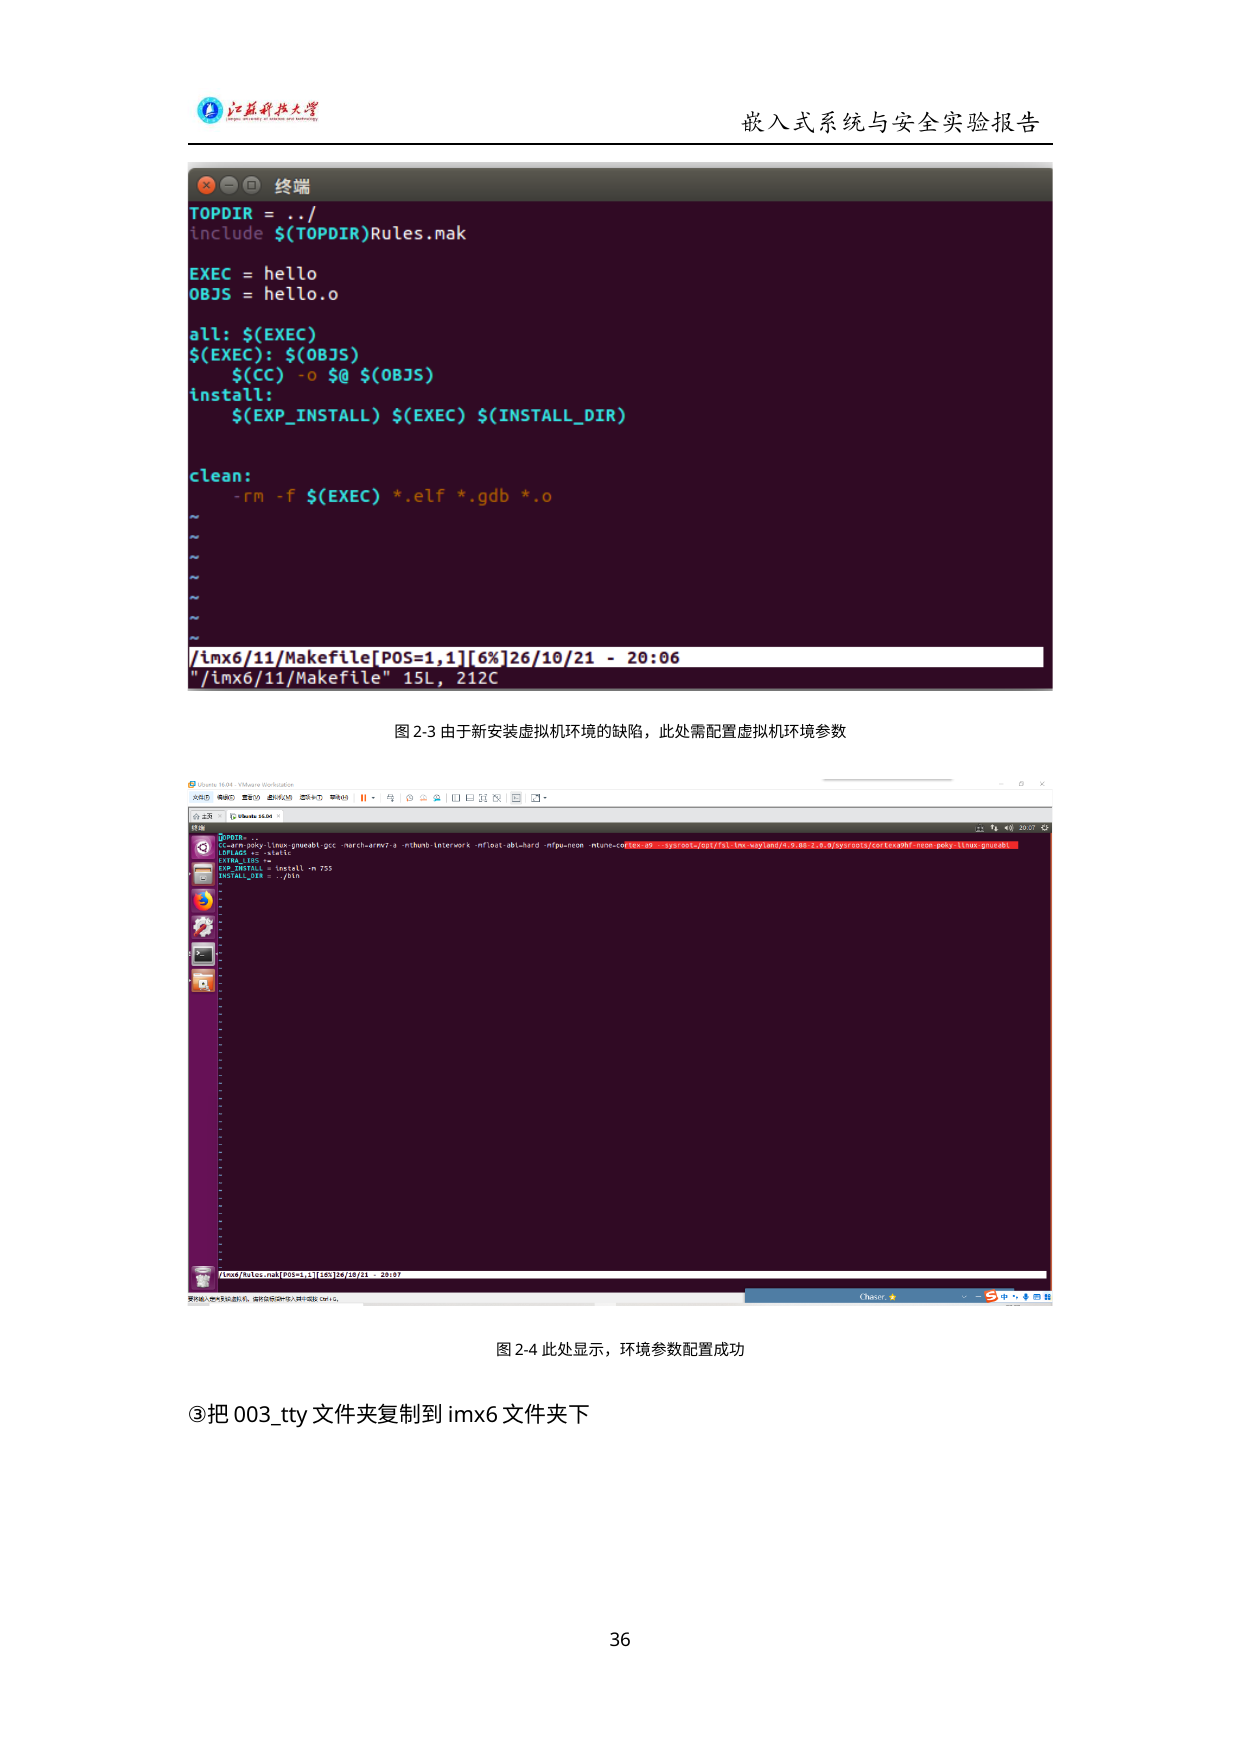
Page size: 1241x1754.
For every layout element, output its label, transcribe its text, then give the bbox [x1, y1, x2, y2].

text ③把003_tty文件夹复制到imx6文件夹下 [187, 1397, 1053, 1429]
text 图2-3 由于新安装虚拟机环境的缺陷，此处需配置虚拟机环境参数 [187, 714, 1053, 747]
picture [187, 88, 328, 132]
picture [187, 779, 1053, 1306]
picture [187, 162, 1053, 691]
text 图2-4 此处显示，环境参数配置成功 [187, 1332, 1053, 1364]
